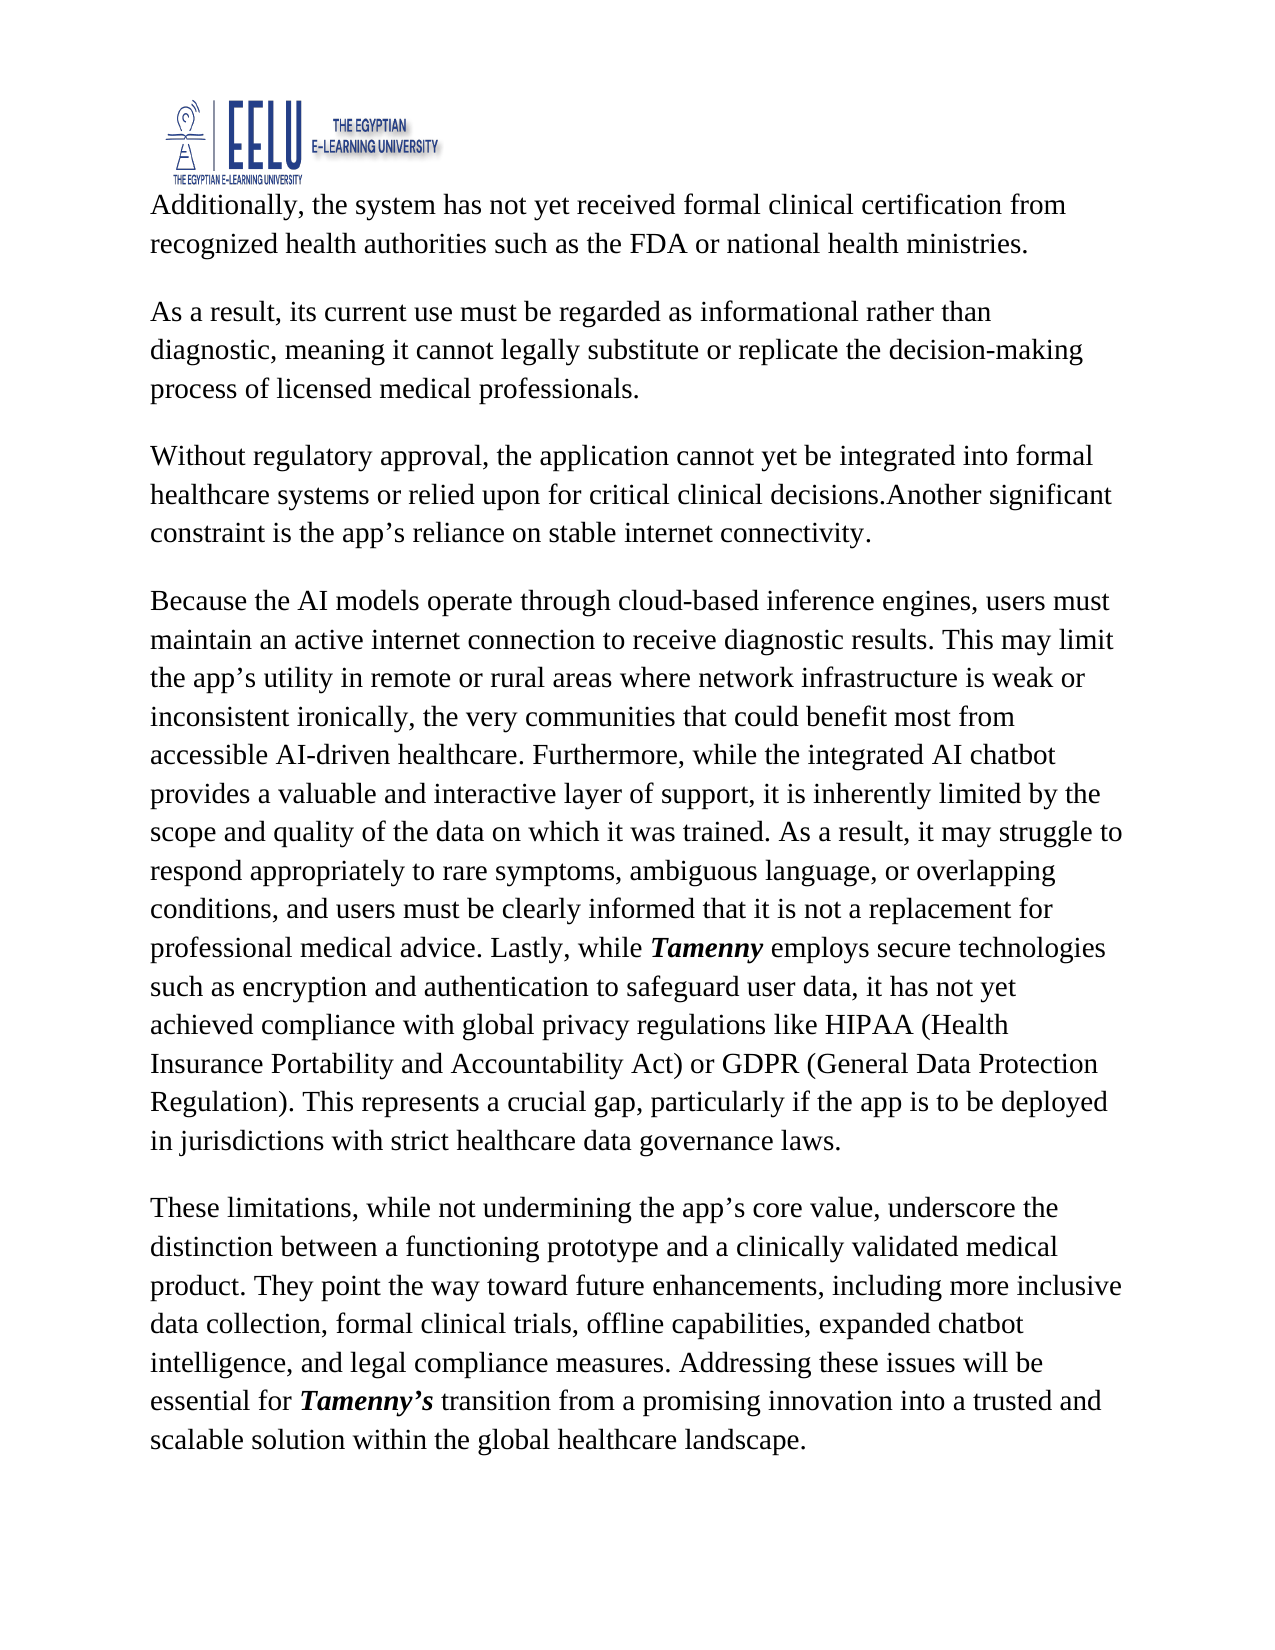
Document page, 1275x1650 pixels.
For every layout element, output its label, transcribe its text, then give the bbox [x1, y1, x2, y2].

text Because the AI models operate through cloud-based inference engines, users must maintain an active internet connection to receive diagnostic results. This may limit the app’s utility in remote or rural areas where network infrastructure is weak or inconsistent ironically, the very communities that could benefit most from accessible AI-driven healthcare. Furthermore, while the integrated AI chatbot provides a valuable and interactive layer of support, it is inherently limited by the scope and quality of the data on which it was trained. As a result, it may struggle to respond appropriately to rare symptoms, ambiguous language, or overlapping conditions, and users must be clearly informed that it is not a replacement for professional medical advice. Lastly, while Tamenny employs secure technologies such as encryption and authentication to safeguard user data, it has not yet achieved compliance with global privacy regulations like HIPAA (Health Insurance Portability and Accountability Act) or GDPR (General Data Protection Regulation). This represents a crucial gap, particularly if the app is to be deployed in jurisdictions with strict healthcare data governance laws. [150, 583, 1125, 1156]
text These limitations, while not undermining the app’s core value, underscore the distinction between a functioning prototype and a clinically validated medical product. They point the way toward future enhancements, including more inclusive data collection, formal clinical trials, offline capabilities, expanded chatbot intelligence, and legal compliance measures. Addressing these issues will be essential for Tamenny’s transition from a promising innovation into a trusted and scalable solution within the global healthcare landscape. [150, 1191, 1125, 1455]
text Additionally, the system has not yet received formal clinical certification from recognized health authorities such as the FDA or national health ministries. [150, 187, 1125, 259]
picture [150, 75, 444, 188]
text Without regulatory approval, the application cannot yet be integrated into formal healthcare systems or relied upon for critical clinical decisions.Another significant constraint is the app’s reliance on stable internet connectivity. [150, 438, 1125, 549]
text As a result, its current use must be regarded as informational rather than diagnostic, meaning it cannot legally substitute or replicate the decision-making process of licensed medical professionals. [150, 294, 1125, 404]
